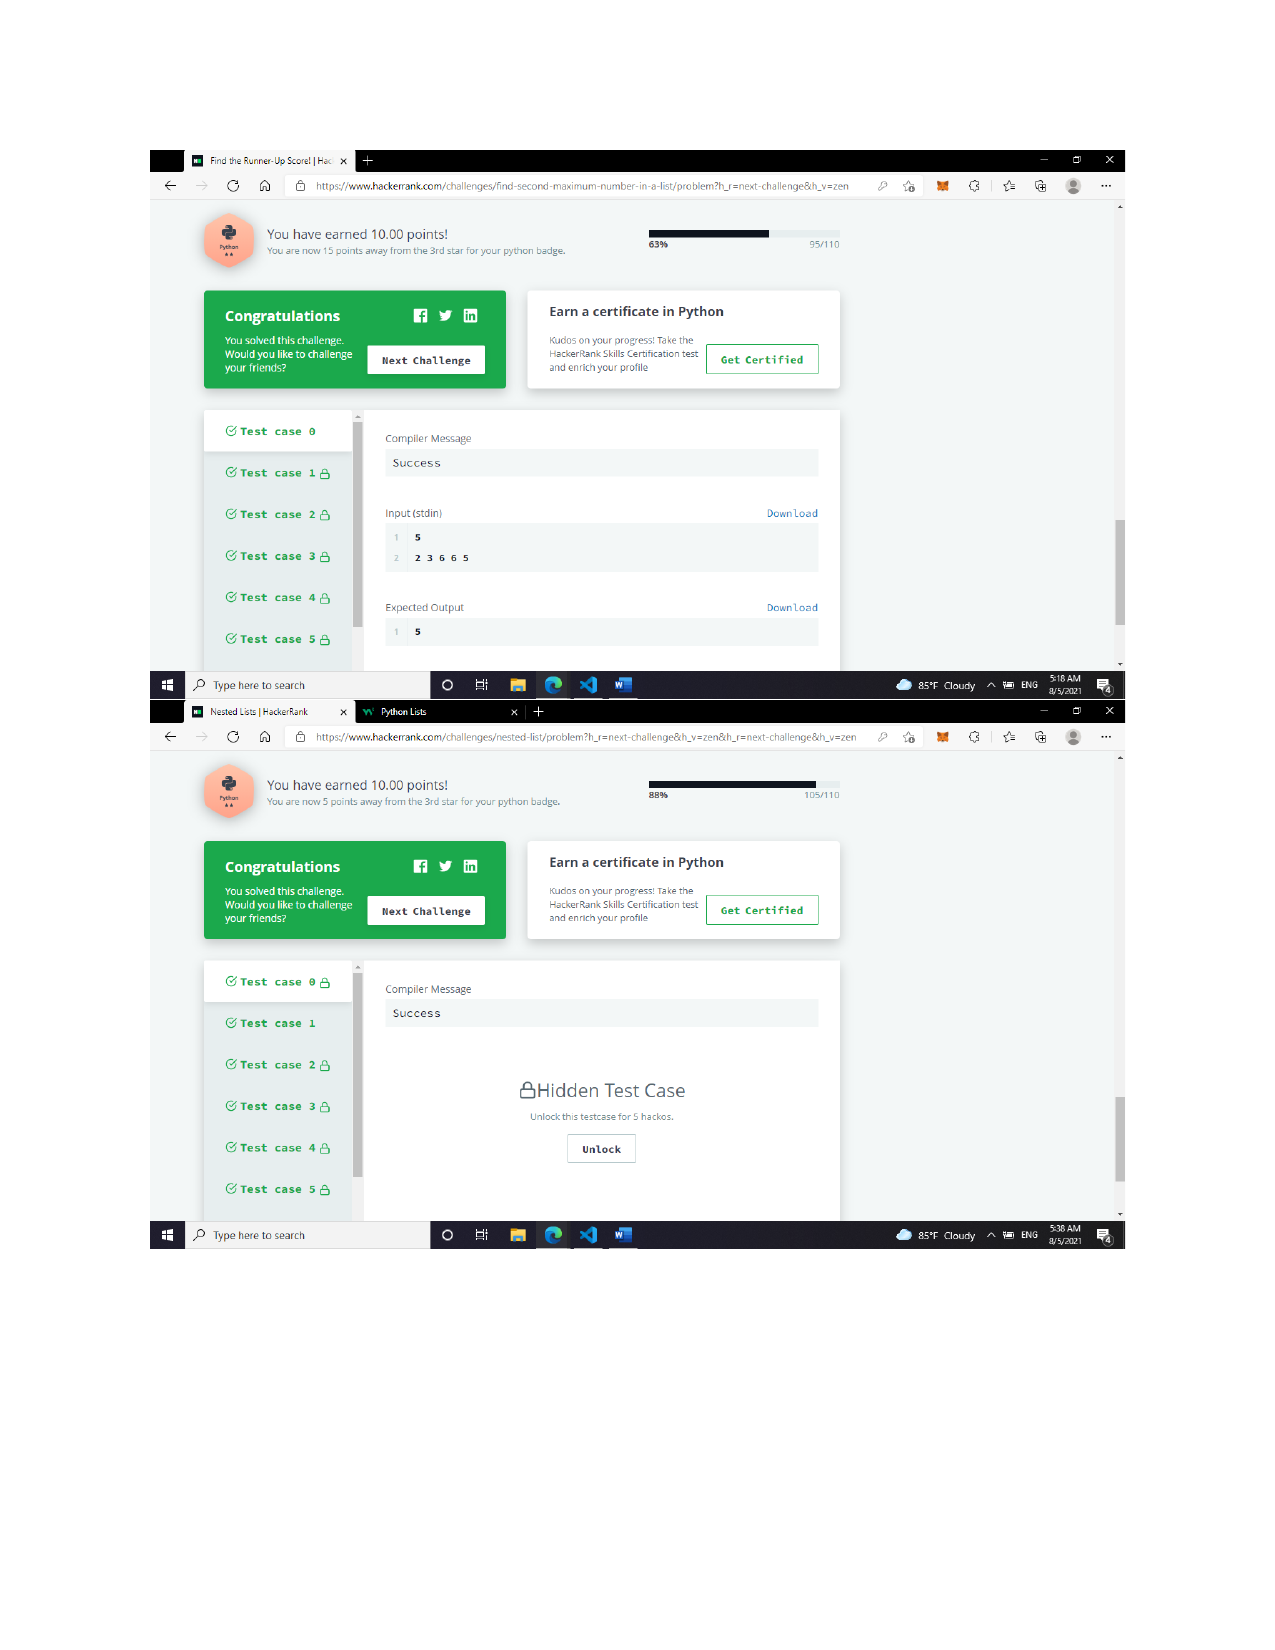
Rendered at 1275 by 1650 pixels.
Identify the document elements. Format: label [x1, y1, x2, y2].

picture [150, 150, 1125, 699]
picture [150, 700, 1125, 1249]
